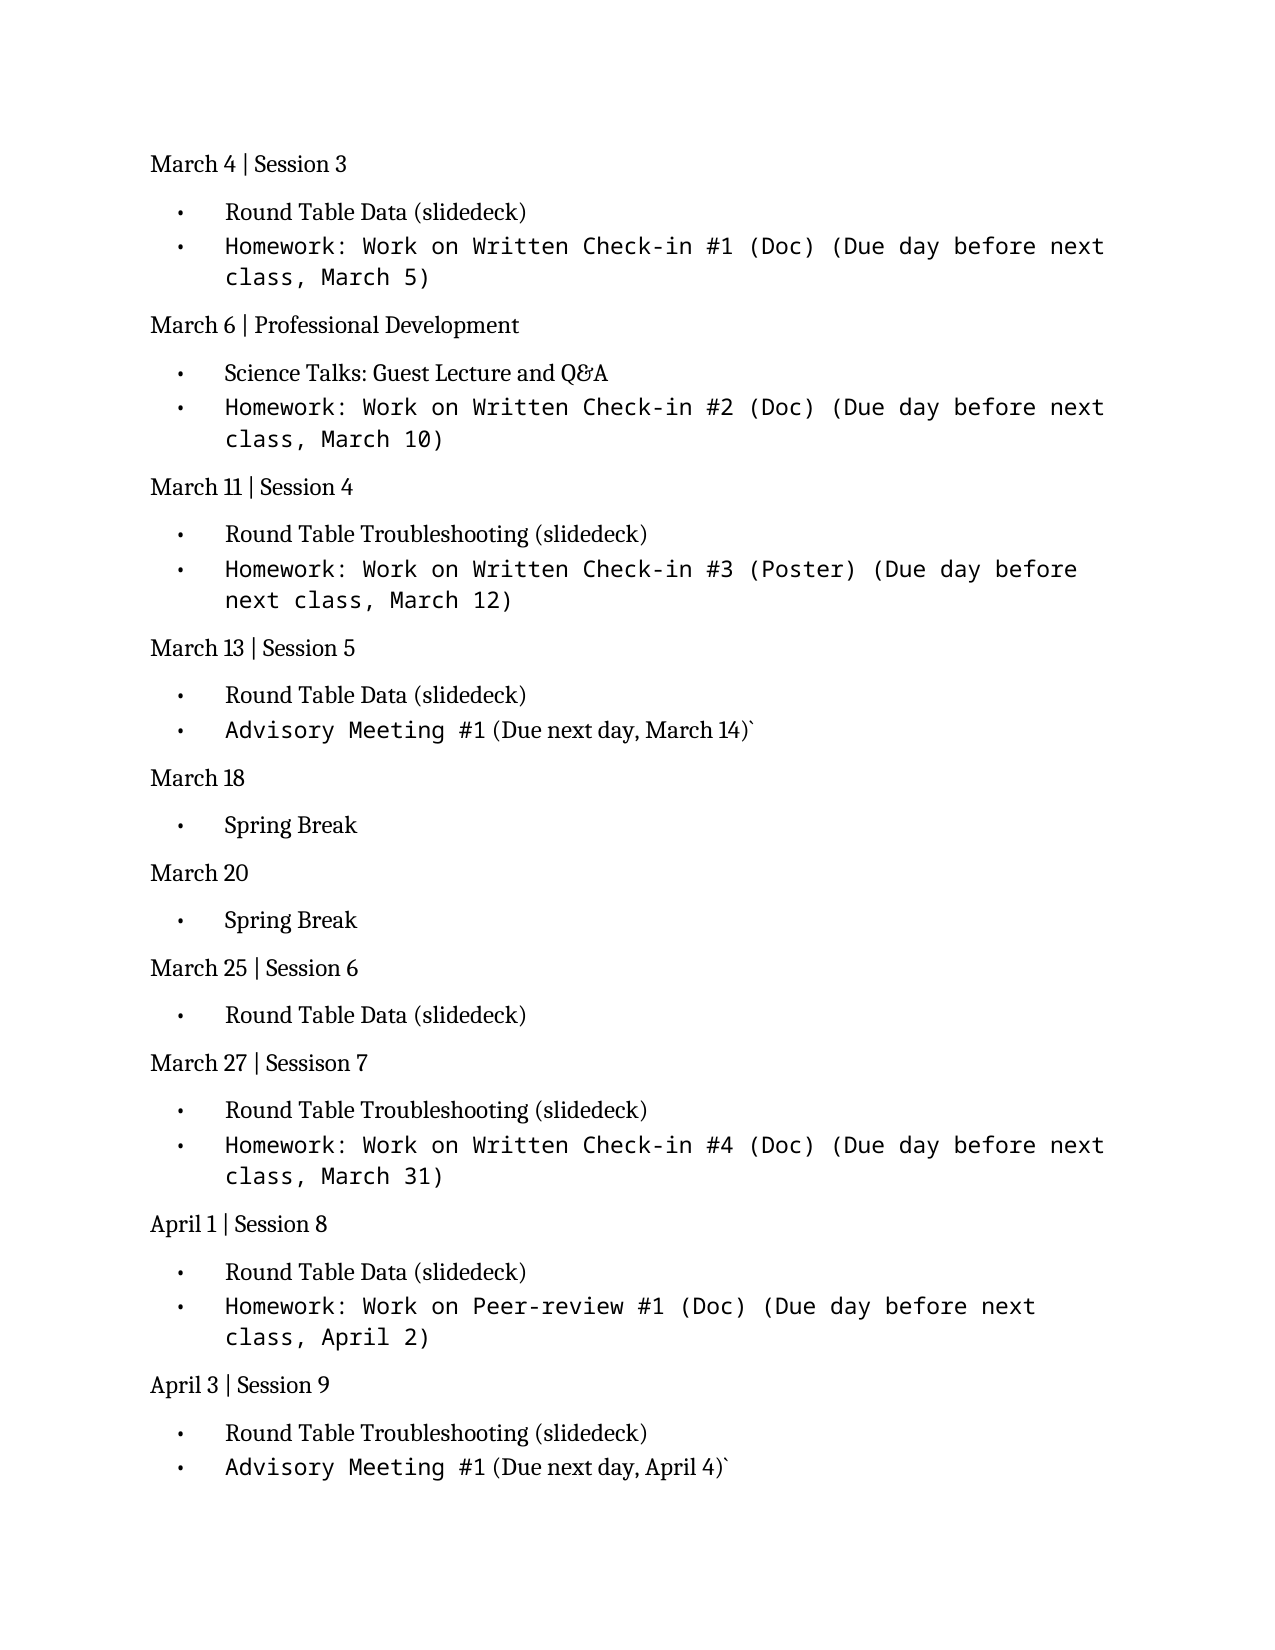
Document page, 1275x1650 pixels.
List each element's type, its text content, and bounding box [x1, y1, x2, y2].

text March 11 | Session 4 [150, 472, 1125, 501]
list Homework: Work on Written Check-in #4 (Doc) (Due day before next class, March 31) [175, 1129, 1125, 1191]
text March 6 | Professional Development [150, 311, 1125, 340]
list Homework: Work on Peer-review #1 (Doc) (Due day before next class, April 2) [175, 1290, 1125, 1352]
list Round Table Data (slidedeck) [175, 197, 1125, 226]
list Round Table Data (slidedeck) [175, 681, 1125, 710]
text March 4 | Session 3 [150, 150, 1125, 179]
list Homework: Work on Written Check-in #1 (Doc) (Due day before next class, March 5) [175, 230, 1125, 292]
text April 1 | Session 8 [150, 1210, 1125, 1239]
text March 13 | Session 5 [150, 634, 1125, 662]
list Round Table Data (slidedeck) [175, 1001, 1125, 1030]
list Advisory Meeting #1 (Due next day, March 14)` [175, 714, 1125, 745]
text March 27 | Sessison 7 [150, 1049, 1125, 1077]
text March 20 [150, 859, 1125, 887]
text April 3 | Session 9 [150, 1371, 1125, 1400]
list Round Table Troubleshooting (slidedeck) [175, 520, 1125, 549]
list Homework: Work on Written Check-in #3 (Poster) (Due day before next class, March 12) [175, 552, 1125, 615]
list Round Table Troubleshooting (slidedeck) [175, 1096, 1125, 1125]
list Spring Break [175, 906, 1125, 935]
text March 25 | Session 6 [150, 954, 1125, 982]
list Advisory Meeting #1 (Due next day, April 4)` [175, 1451, 1125, 1482]
list Spring Break [175, 811, 1125, 840]
list Science Talks: Guest Lecture and Q&A [175, 359, 1125, 387]
text March 18 [150, 764, 1125, 792]
list Homework: Work on Written Check-in #2 (Doc) (Due day before next class, March 10) [175, 391, 1125, 454]
list Round Table Troubleshooting (slidedeck) [175, 1419, 1125, 1447]
list Round Table Data (slidedeck) [175, 1257, 1125, 1286]
